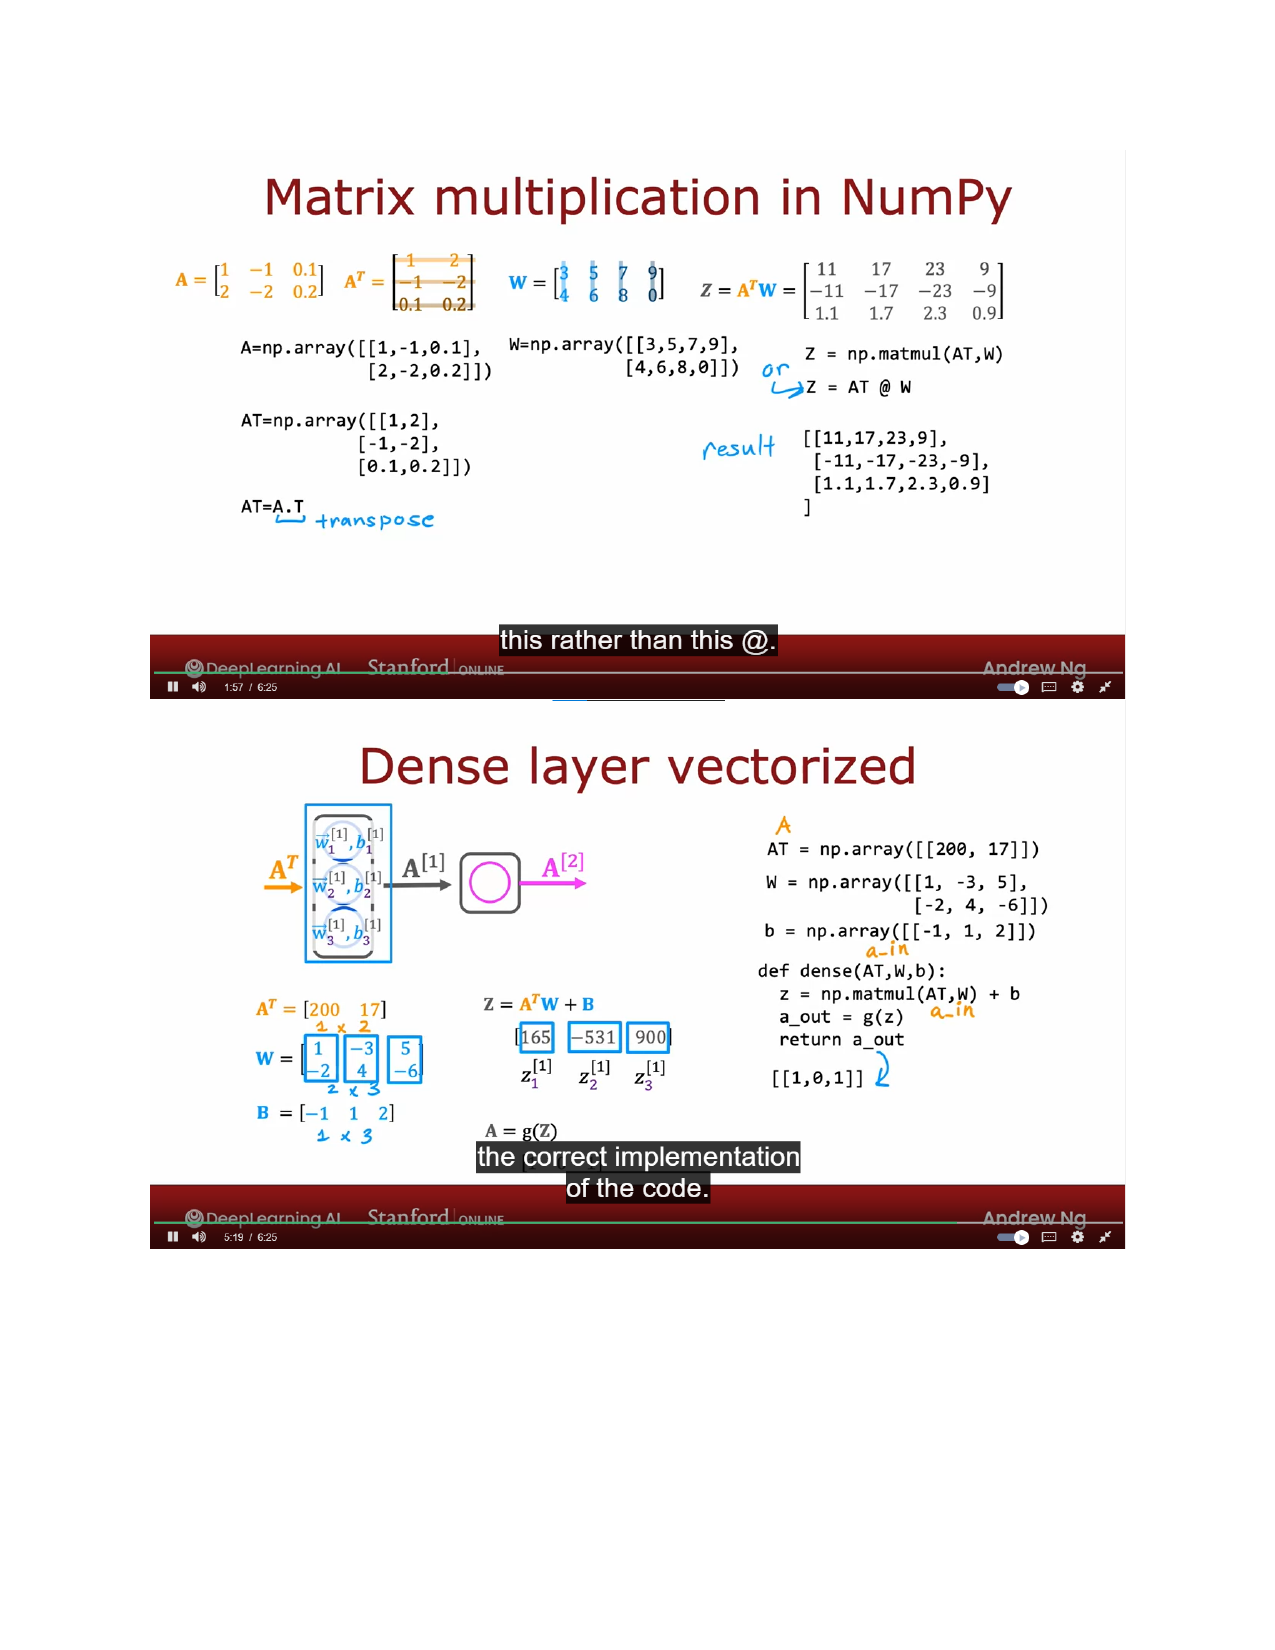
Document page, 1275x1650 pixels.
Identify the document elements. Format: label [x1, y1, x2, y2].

picture [150, 150, 1125, 699]
picture [150, 700, 1125, 1249]
